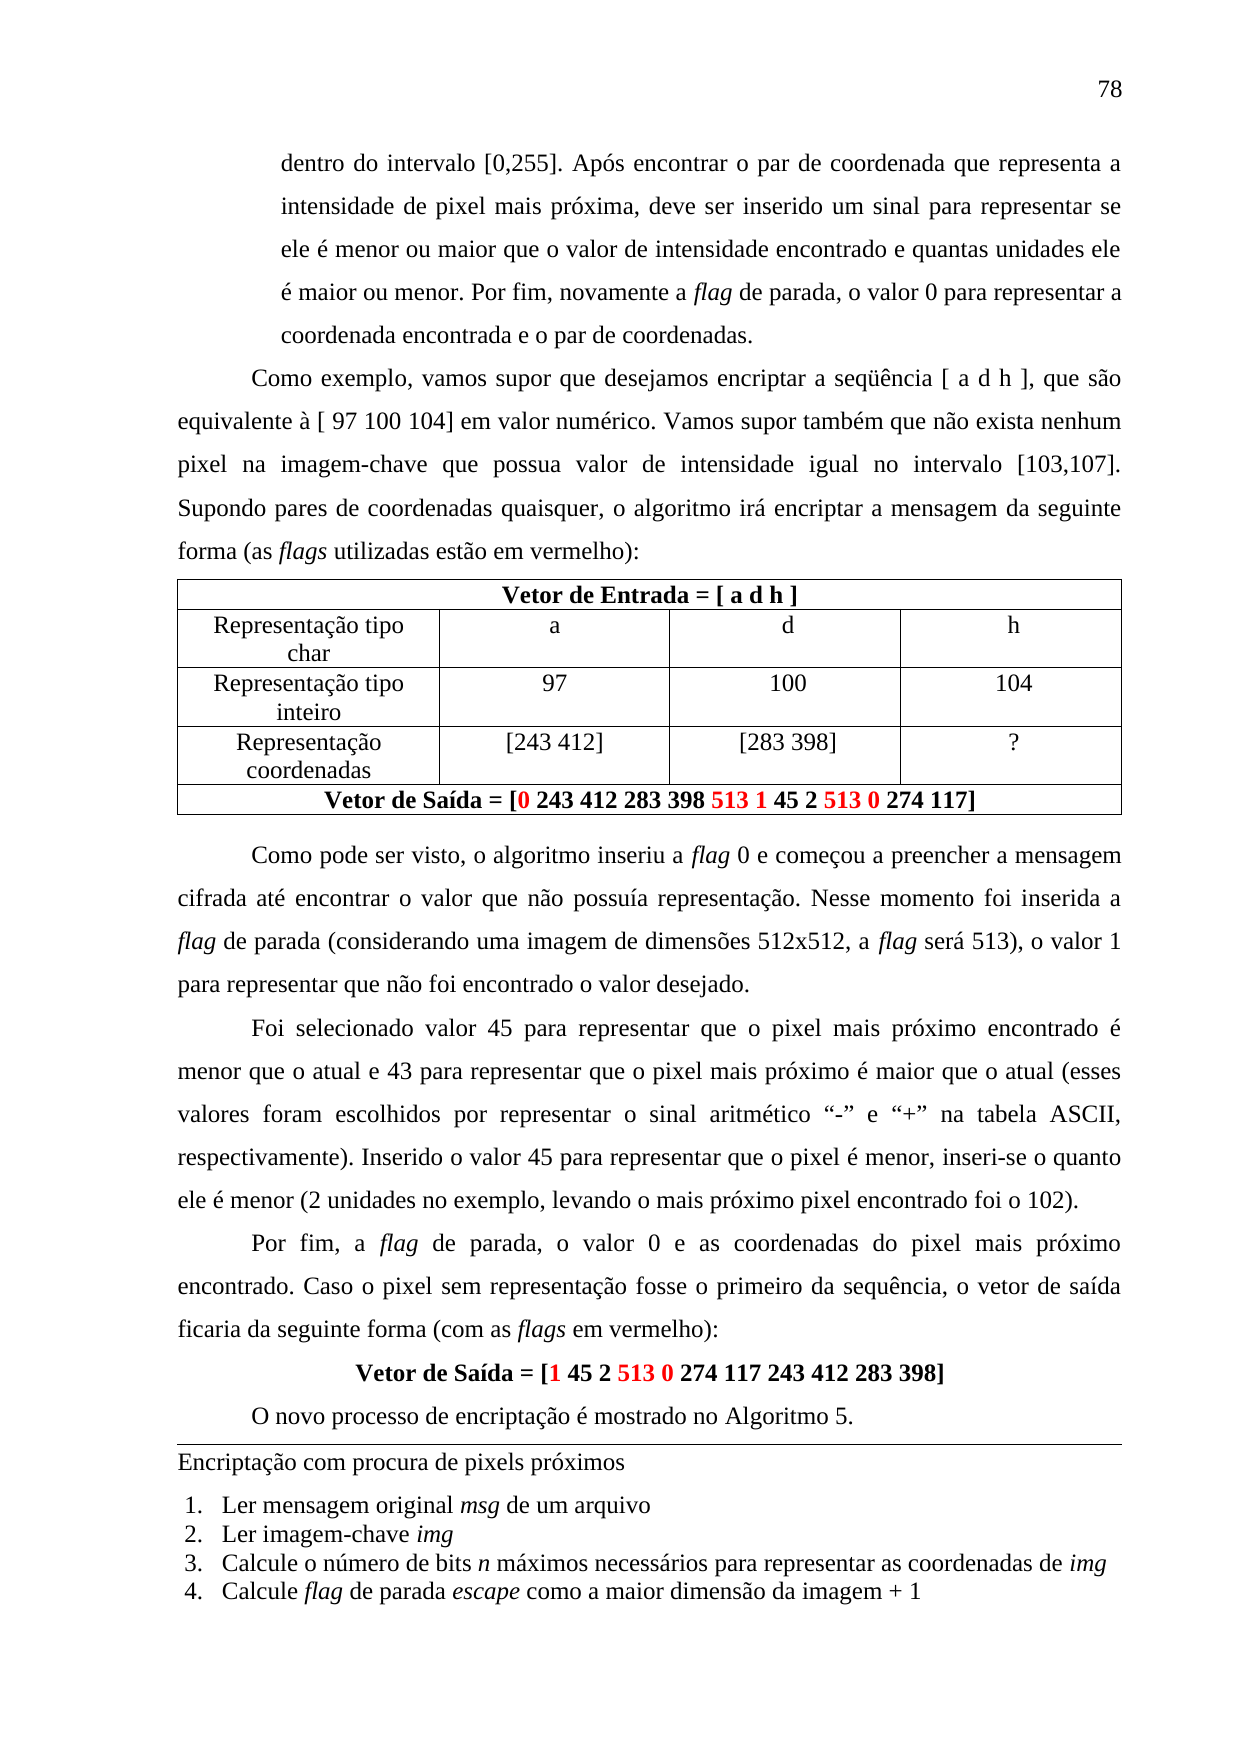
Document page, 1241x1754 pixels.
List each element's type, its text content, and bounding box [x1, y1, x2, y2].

table_cell Representação tipo inteiro [178, 668, 439, 726]
text Foi selecionado valor 45 para representar que o pixel mais próximo encontrado é menor que o atual e 43 para representar que o pixel mais próximo é maior que o atual (esses valores foram escolhidos por representar o sinal aritmético “-” e “+” na tabela ASCII, respectivamente). Inserido o valor 45 para representar que o pixel é menor, inseri-se o quanto ele é menor (2 unidades no exemplo, levando o mais próximo pixel encontrado foi o 102). [177, 1013, 1122, 1214]
list Ler imagem-chave img [184, 1519, 1122, 1548]
table_cell a [440, 610, 669, 667]
table_cell Vetor de Saída = [0 243 412 283 398 513 1 45 2 513 0 274 117] [178, 785, 1121, 814]
list Calcule flag de parada escape como a maior dimensão da imagem + 1 [184, 1576, 1122, 1605]
table_header Vetor de Entrada = [ a d h ] [178, 580, 1121, 609]
text Como exemplo, vamos supor que desejamos encriptar a seqüência [ a d h ], que são equivalente à [ 97 100 104] em valor numérico. Vamos supor também que não exista nenhum pixel na imagem-chave que possua valor de intensidade igual no intervalo [103,107]. Supondo pares de coordenadas quaisquer, o algoritmo irá encriptar a mensagem da seguinte forma (as flags utilizadas estão em vermelho): [177, 363, 1122, 564]
table_cell d [670, 610, 900, 667]
table_cell [243 412] [440, 727, 669, 784]
text O novo processo de encriptação é mostrado no Algoritmo 5. [177, 1401, 1122, 1429]
table_cell ? [901, 727, 1121, 784]
text Por fim, a flag de parada, o valor 0 e as coordenadas do pixel mais próximo encontrado. Caso o pixel sem representação fosse o primeiro da sequência, o vetor de saída ficaria da seguinte forma (com as flags em vermelho): [177, 1228, 1122, 1343]
list Ler mensagem original msg de um arquivo [184, 1490, 1122, 1519]
table_cell h [901, 610, 1121, 667]
text Encriptação com procura de pixels próximos [177, 1445, 1122, 1476]
table_cell Representação tipo char [178, 610, 439, 667]
table_cell Representação coordenadas [178, 727, 439, 784]
table_cell [283 398] [670, 727, 900, 784]
list Calcule o número de bits n máximos necessários para representar as coordenadas de img [184, 1548, 1122, 1576]
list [251, 148, 1122, 349]
text Como pode ser visto, o algoritmo inseriu a flag 0 e começou a preencher a mensagem cifrada até encontrar o valor que não possuía representação. Nesse momento foi inserida a flag de parada (considerando uma imagem de dimensões 512x512, a flag será 513), o valor 1 para representar que não foi encontrado o valor desejado. [177, 840, 1122, 998]
table_cell 97 [440, 668, 669, 726]
text Vetor de Saída = [1 45 2 513 0 274 117 243 412 283 398] [177, 1358, 1122, 1386]
table_cell 100 [670, 668, 900, 726]
table_cell 104 [901, 668, 1121, 726]
